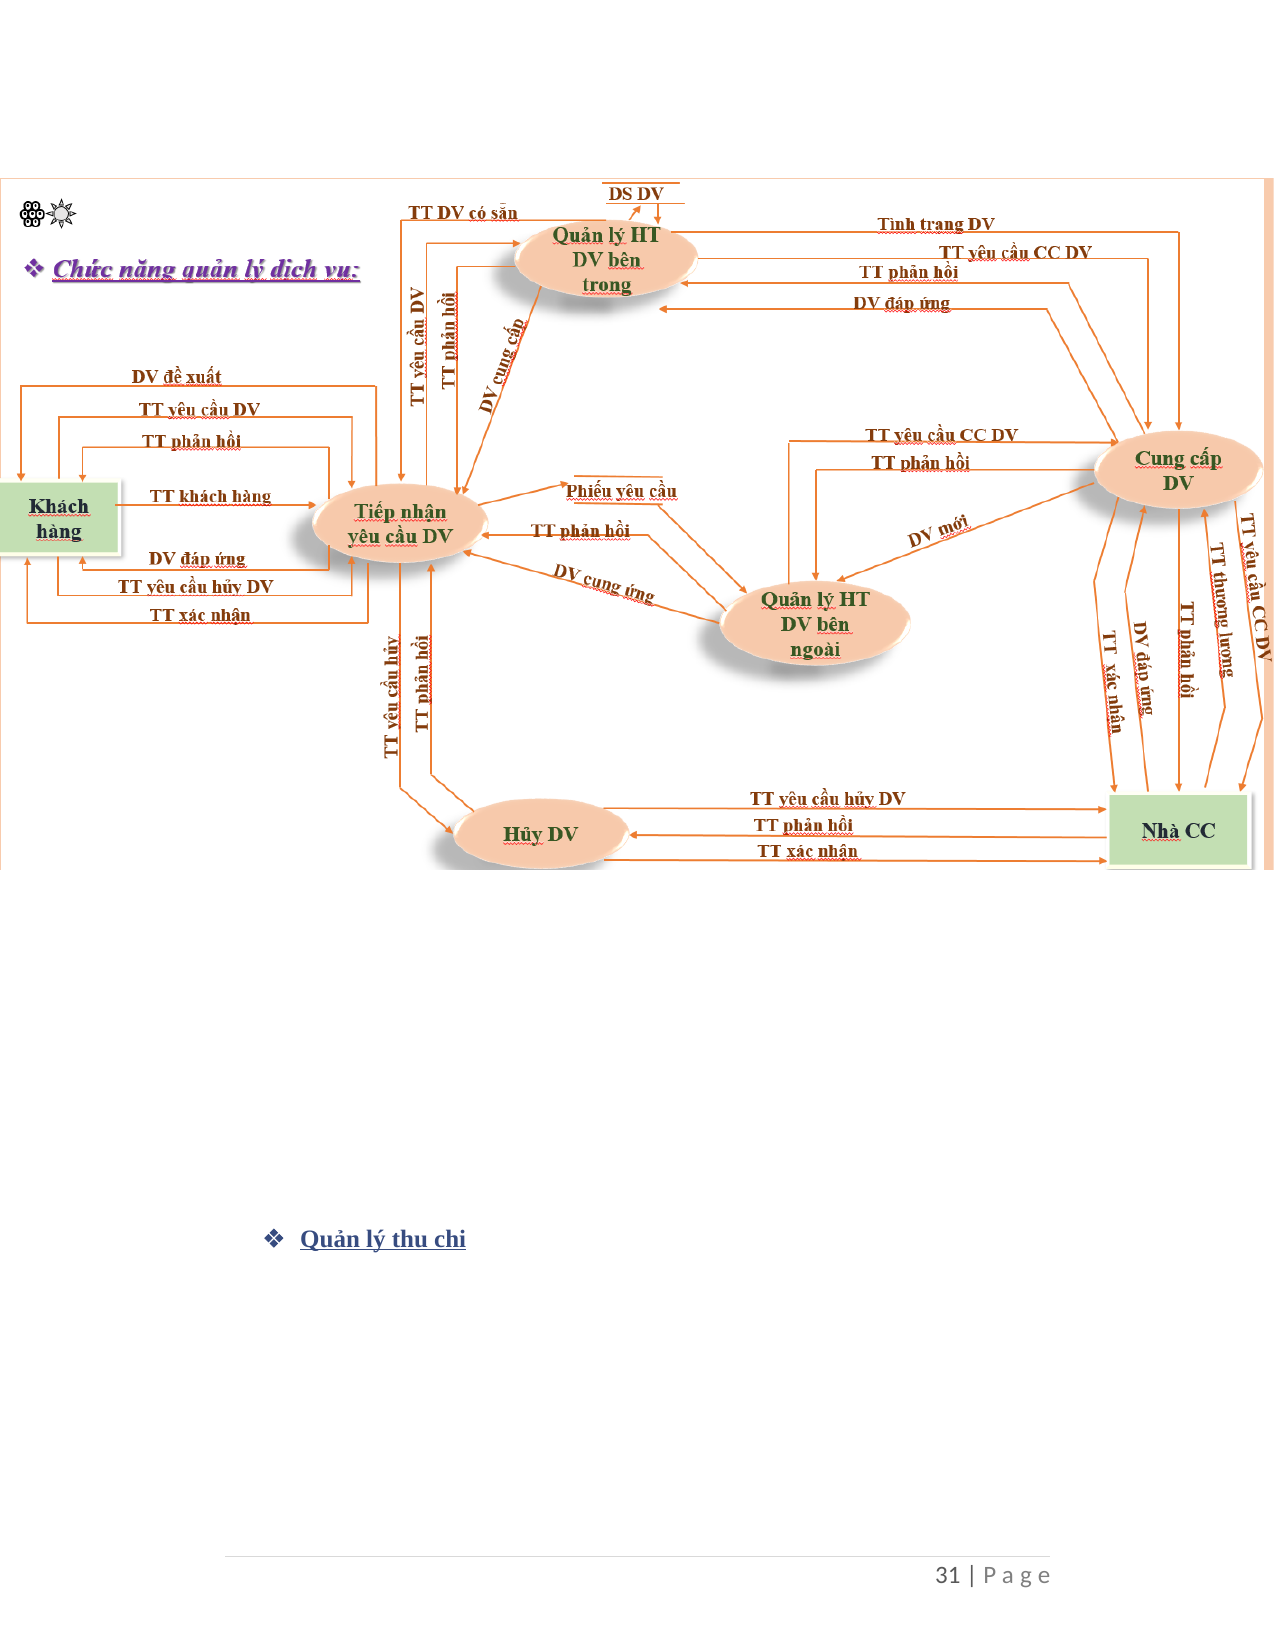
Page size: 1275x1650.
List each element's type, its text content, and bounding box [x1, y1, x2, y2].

subtitle Quản lý thu chi [262, 1224, 1050, 1252]
picture [0, 178, 1274, 870]
